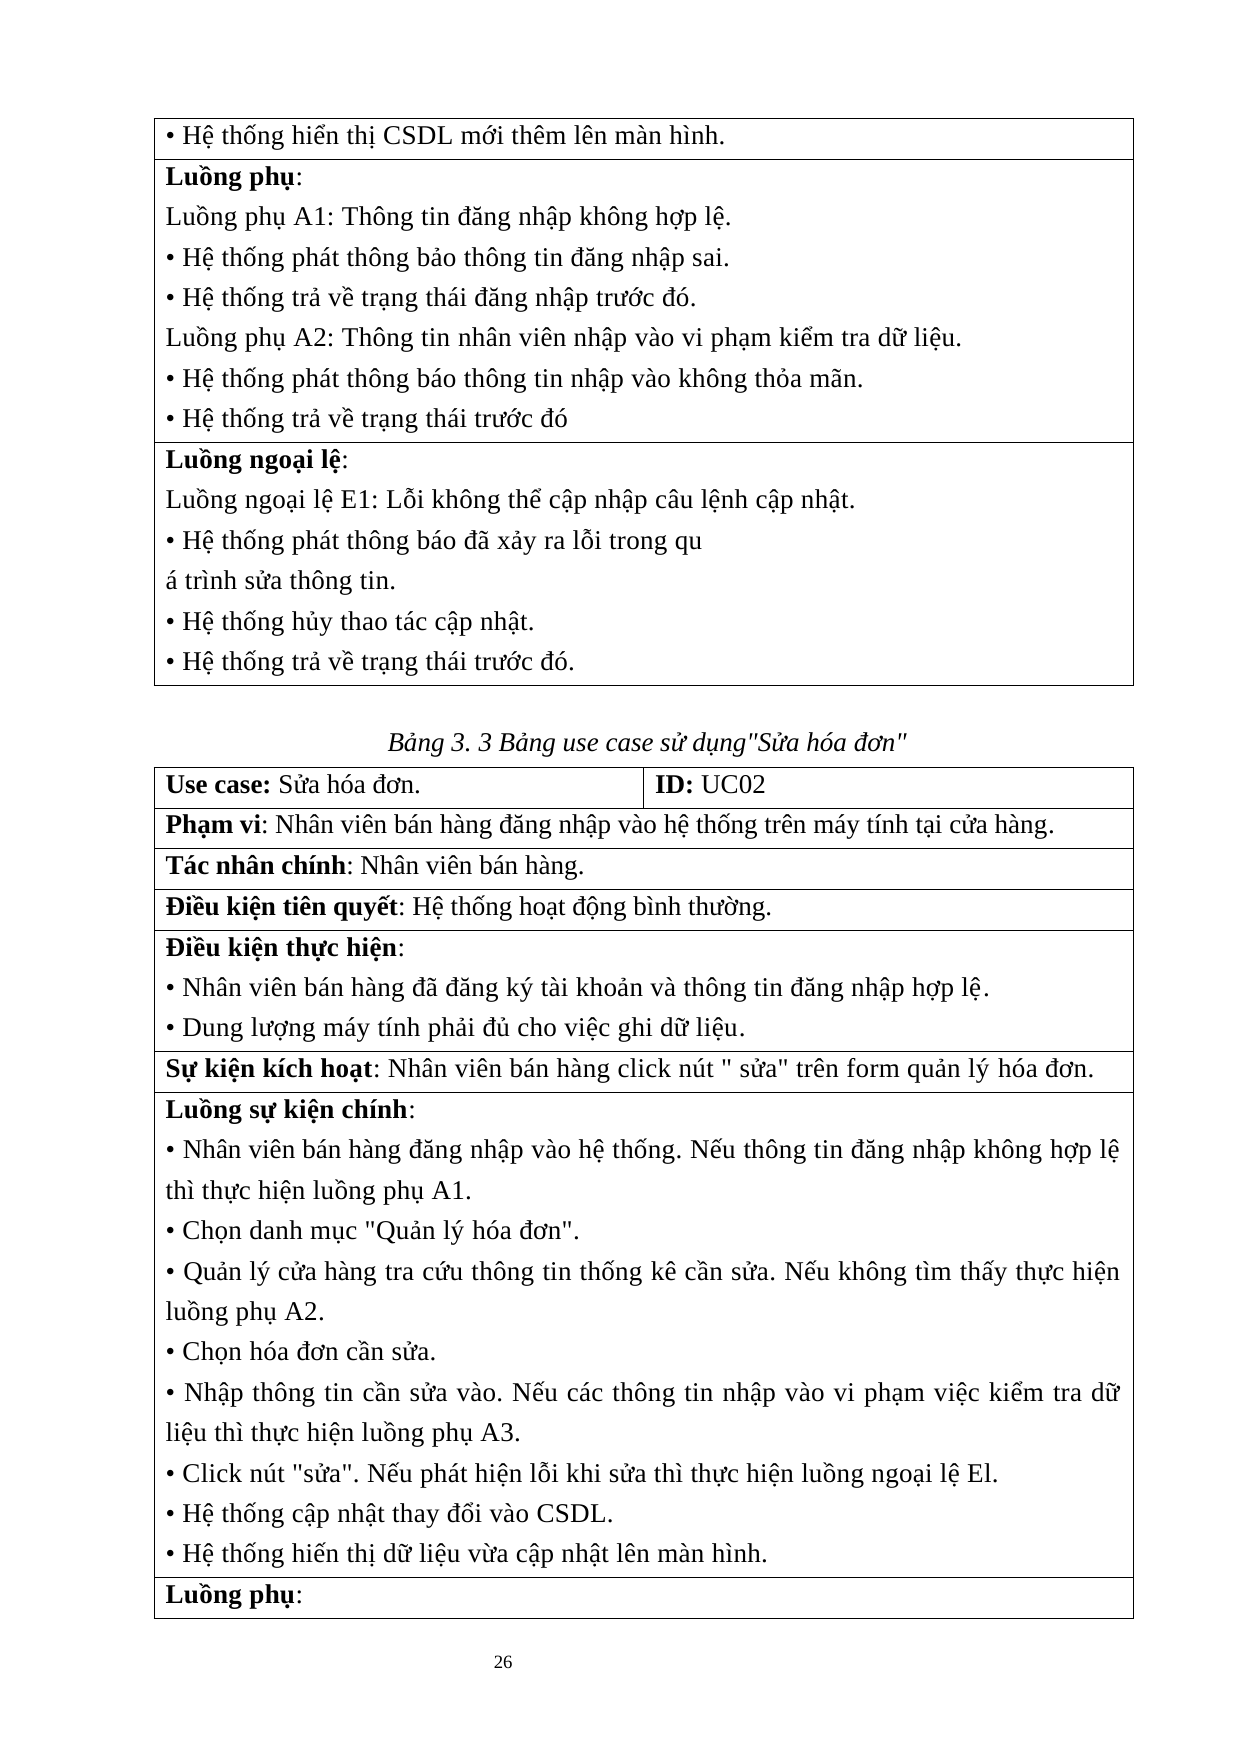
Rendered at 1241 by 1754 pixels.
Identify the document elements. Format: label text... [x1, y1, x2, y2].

table_cell Luồng phụ: Luồng phụ A1: Thông tin đăng nhập không hợp lệ. • Hệ thống phát thông bảo thông tin đăng nhập sai. • Hệ thống trả về trạng thái đăng nhập trước đó. Luồng phụ A2: Thông tin nhân viên nhập vào vi phạm kiểm tra dữ liệu. • Hệ thống phát thông báo thông tin nhập vào không thỏa mãn. • Hệ thống trả về trạng thái trước đó [155, 160, 1133, 442]
table_cell Điều kiện tiên quyết: Hệ thống hoạt động bình thường. [155, 890, 1133, 930]
text Bảng 3. 3 Bảng use case sử dụng"Sửa hóa đơn" [165, 726, 1122, 757]
table_cell Điều kiện thực hiện: • Nhân viên bán hàng đã đăng ký tài khoản và thông tin đăng nhập hợp lệ. • Dung lượng máy tính phải đủ cho việc ghi dữ liệu. [155, 931, 1133, 1051]
table_cell Tác nhân chính: Nhân viên bán hàng. [155, 849, 1133, 889]
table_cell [155, 119, 1133, 159]
table_cell Phạm vi: Nhân viên bán hàng đăng nhập vào hệ thống trên máy tính tại cửa hàng. [155, 809, 1133, 848]
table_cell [155, 1578, 1133, 1618]
table_cell Sự kiện kích hoạt: Nhân viên bán hàng click nút " sửa" trên form quản lý hóa đơn. [155, 1052, 1133, 1092]
table_header ID: UC02 [644, 768, 1133, 807]
table_header Use case: Sửa hóa đơn. [155, 768, 643, 807]
table_cell Luồng ngoại lệ: Luồng ngoại lệ E1: Lỗi không thể cập nhập câu lệnh cập nhật. • Hệ thống phát thông báo đã xảy ra lỗi trong qu á trình sửa thông tin. • Hệ thống hủy thao tác cập nhật. • Hệ thống trả về trạng thái trước đó. [155, 443, 1133, 685]
table_cell Luồng sự kiện chính: • Nhân viên bán hàng đăng nhập vào hệ thống. Nếu thông tin đăng nhập không hợp lệ thì thực hiện luồng phụ A1. • Chọn danh mục "Quản lý hóa đơn". • Quản lý cửa hàng tra cứu thông tin thống kê cần sửa. Nếu không tìm thấy thực hiện luồng phụ A2. • Chọn hóa đơn cần sửa. • Nhập thông tin cần sửa vào. Nếu các thông tin nhập vào vi phạm việc kiểm tra dữ liệu thì thực hiện luồng phụ A3. • Click nút "sửa". Nếu phát hiện lỗi khi sửa thì thực hiện luồng ngoại lệ El. • Hệ thống cập nhật thay đổi vào CSDL. • Hệ thống hiến thị dữ liệu vừa cập nhật lên màn hình. [155, 1093, 1133, 1577]
